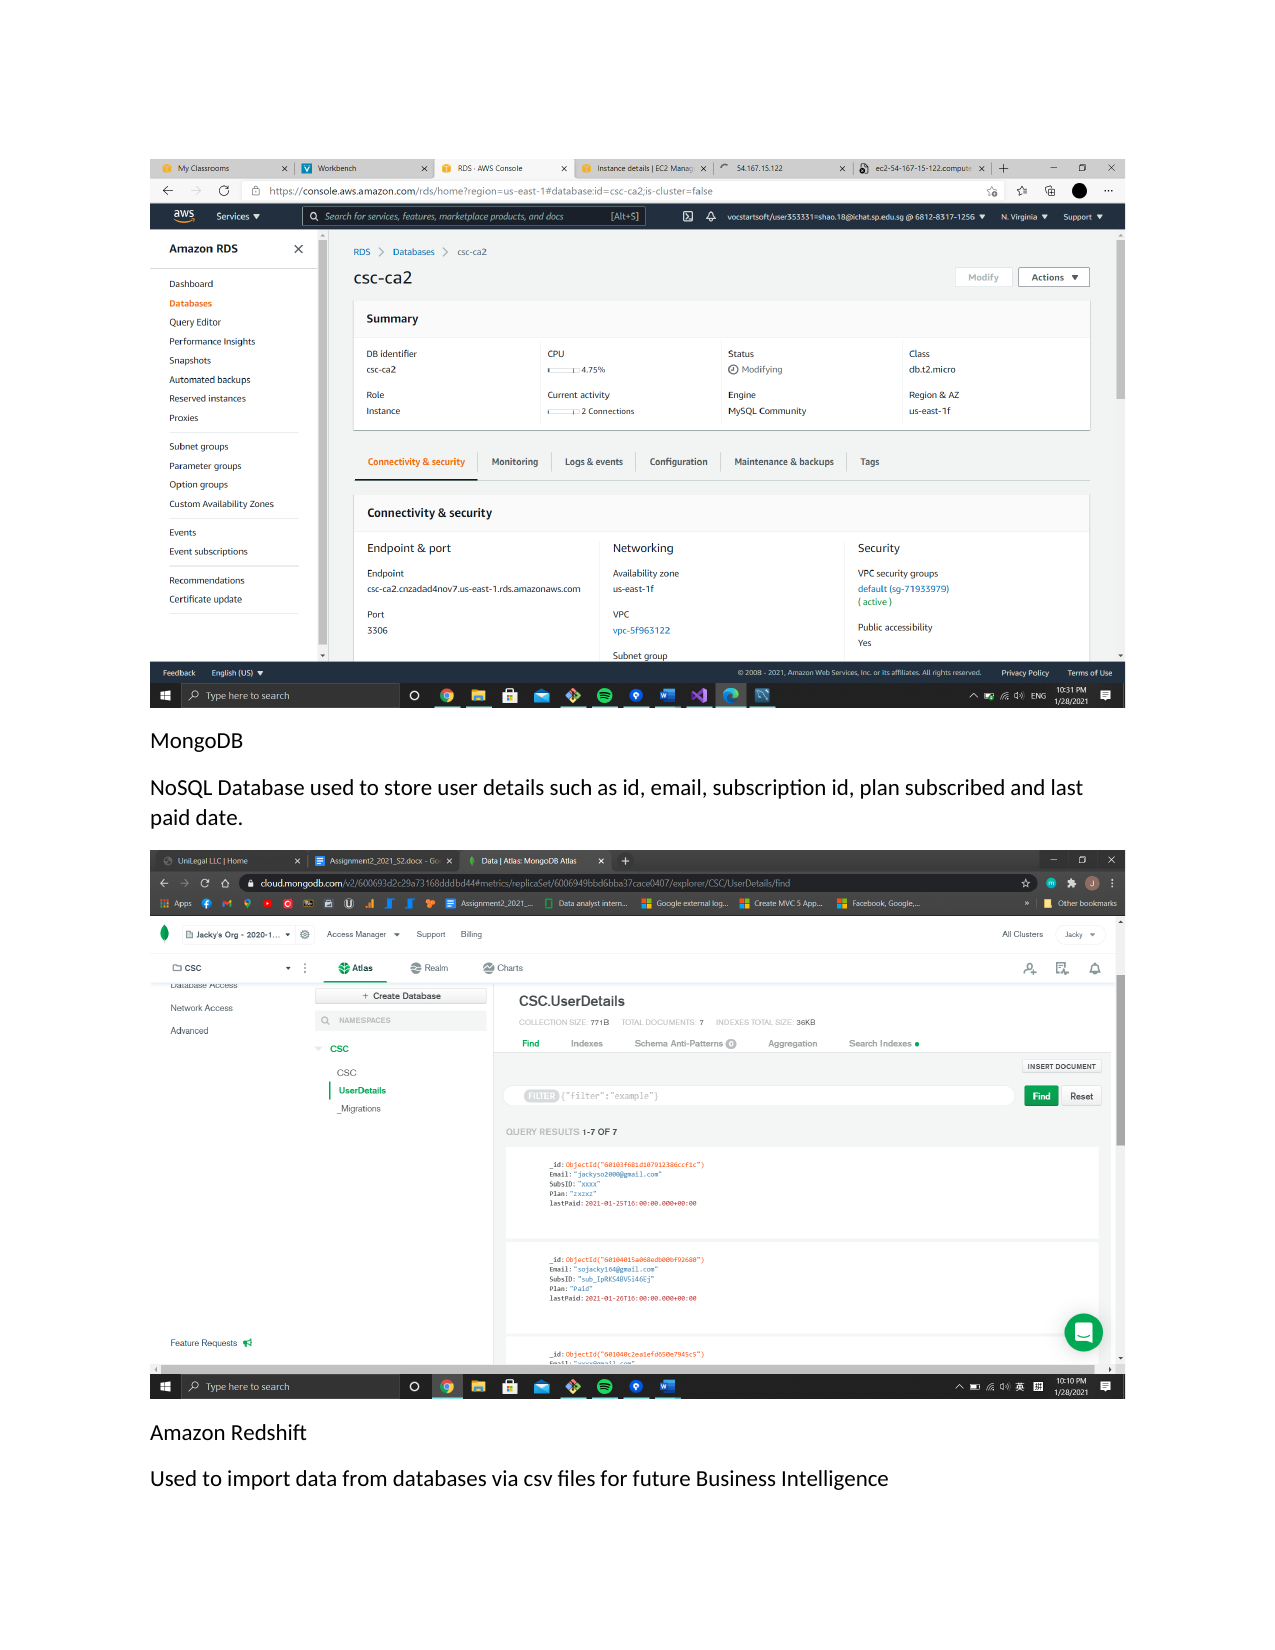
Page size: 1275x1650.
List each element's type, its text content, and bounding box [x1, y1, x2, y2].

picture [150, 159, 1125, 708]
picture [150, 850, 1125, 1399]
text Amazon Redshift [150, 1418, 1125, 1446]
text MongoDB [150, 726, 1125, 754]
text NoSQL Database used to store user details such as id, email, subscription id, plan subscribed and last paid date. [150, 773, 1125, 831]
text Used to import data from databases via csv files for future Business Intelligence [150, 1464, 1125, 1492]
